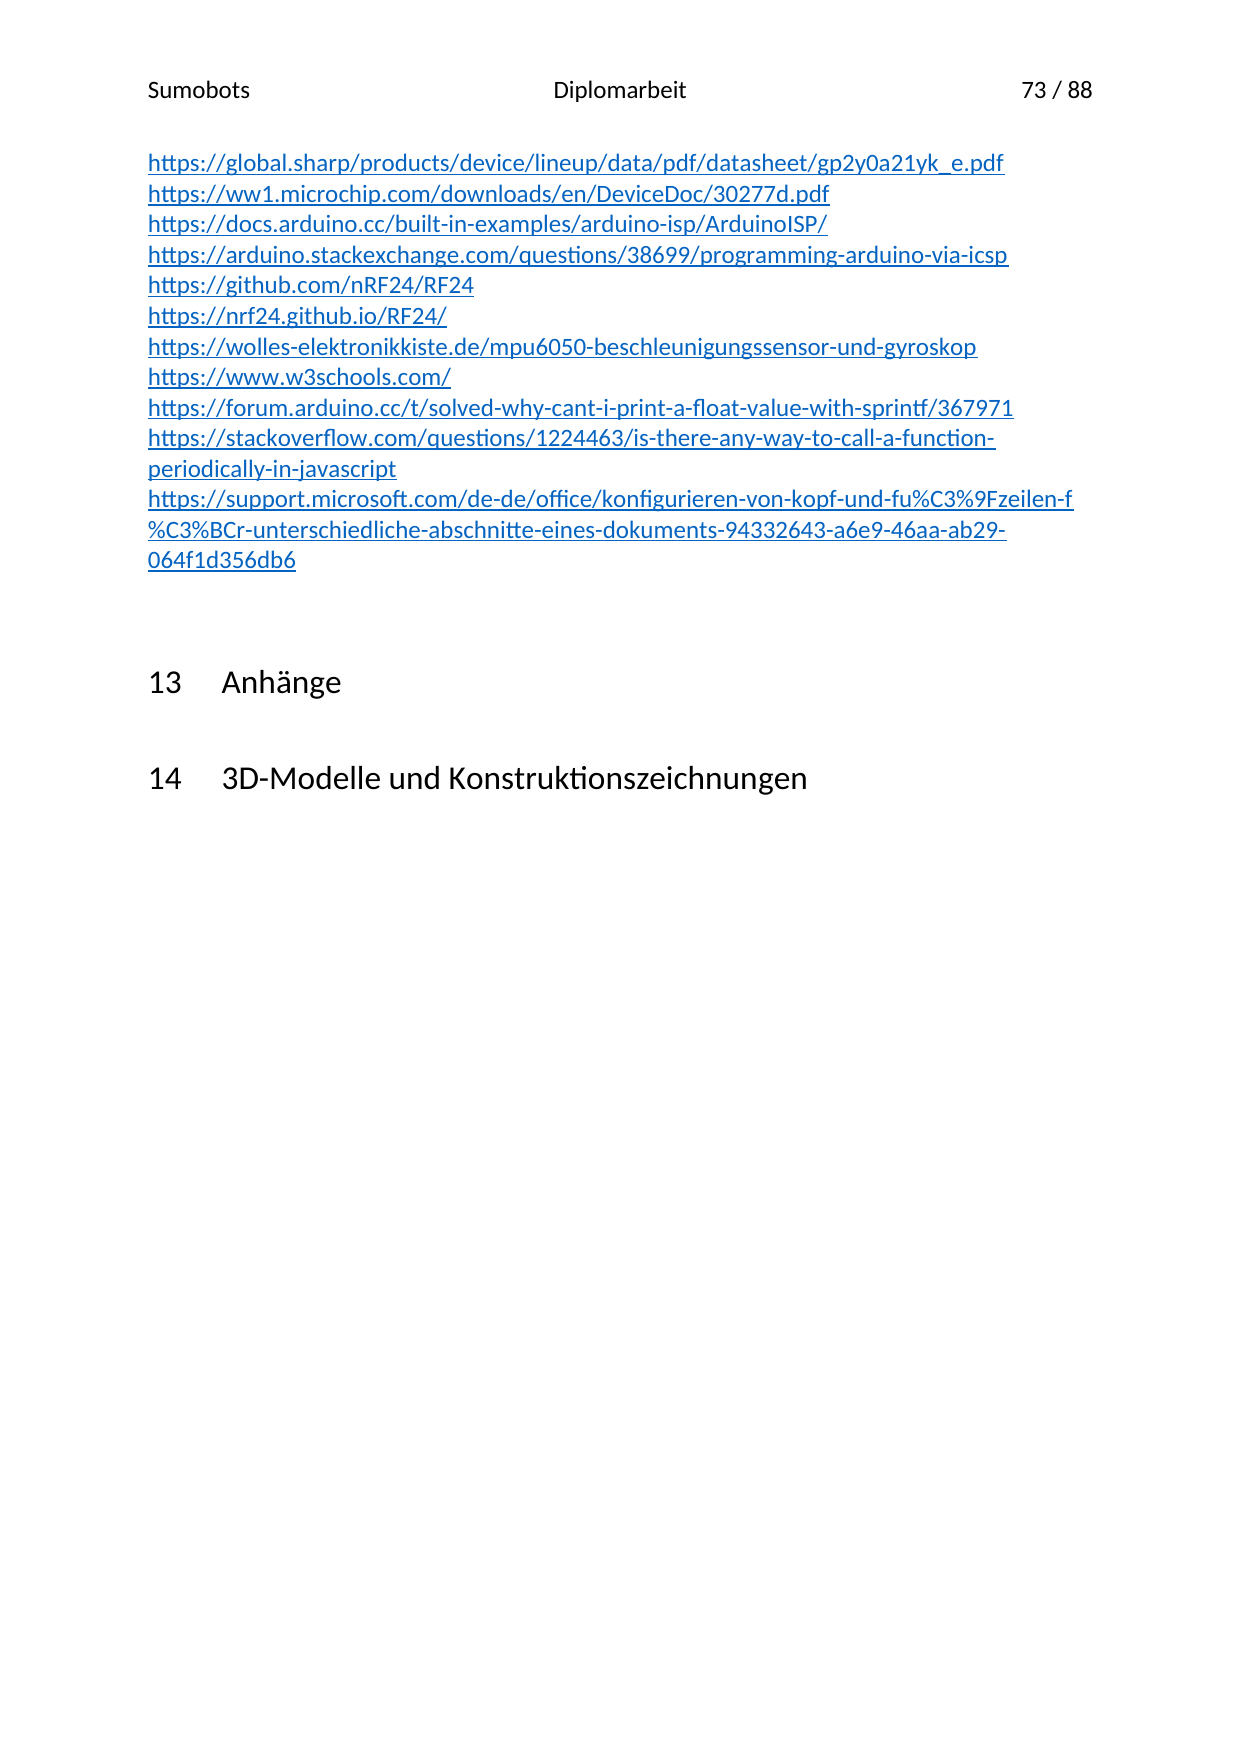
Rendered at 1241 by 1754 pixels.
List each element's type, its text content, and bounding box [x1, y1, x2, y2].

text https://ww1.microchip.com/downloads/en/DeviceDoc/30277d.pdf [148, 178, 1093, 209]
text https://www.w3schools.com/ [148, 361, 1093, 392]
text https://github.com/nRF24/RF24 [148, 270, 1093, 300]
text https://global.sharp/products/device/lineup/data/pdf/datasheet/gp2y0a21yk_e.pdf [148, 148, 1093, 178]
text https://stackoverflow.com/questions/1224463/is-there-any-way-to-call-a-function-periodically-in-javascript [148, 422, 1093, 483]
subtitle 3D-Modelle und Konstruktionszeichnungen [148, 757, 1093, 798]
text https://support.microsoft.com/de-de/office/konfigurieren-von-kopf-und-fu%C3%9Fzeilen-f%C3%BCr-unterschiedliche-abschnitte-eines-dokuments-94332643-a6e9-46aa-ab29-064f1d356db6 [148, 483, 1093, 575]
text https://arduino.stackexchange.com/questions/38699/programming-arduino-via-icsp [148, 239, 1093, 270]
subtitle Anhänge [148, 661, 1093, 702]
text https://docs.arduino.cc/built-in-examples/arduino-isp/ArduinoISP/ [148, 209, 1093, 239]
text https://nrf24.github.io/RF24/ [148, 300, 1093, 331]
text https://forum.arduino.cc/t/solved-why-cant-i-print-a-float-value-with-sprintf/367971 [148, 392, 1093, 422]
text https://wolles-elektronikkiste.de/mpu6050-beschleunigungssensor-und-gyroskop [148, 331, 1093, 361]
